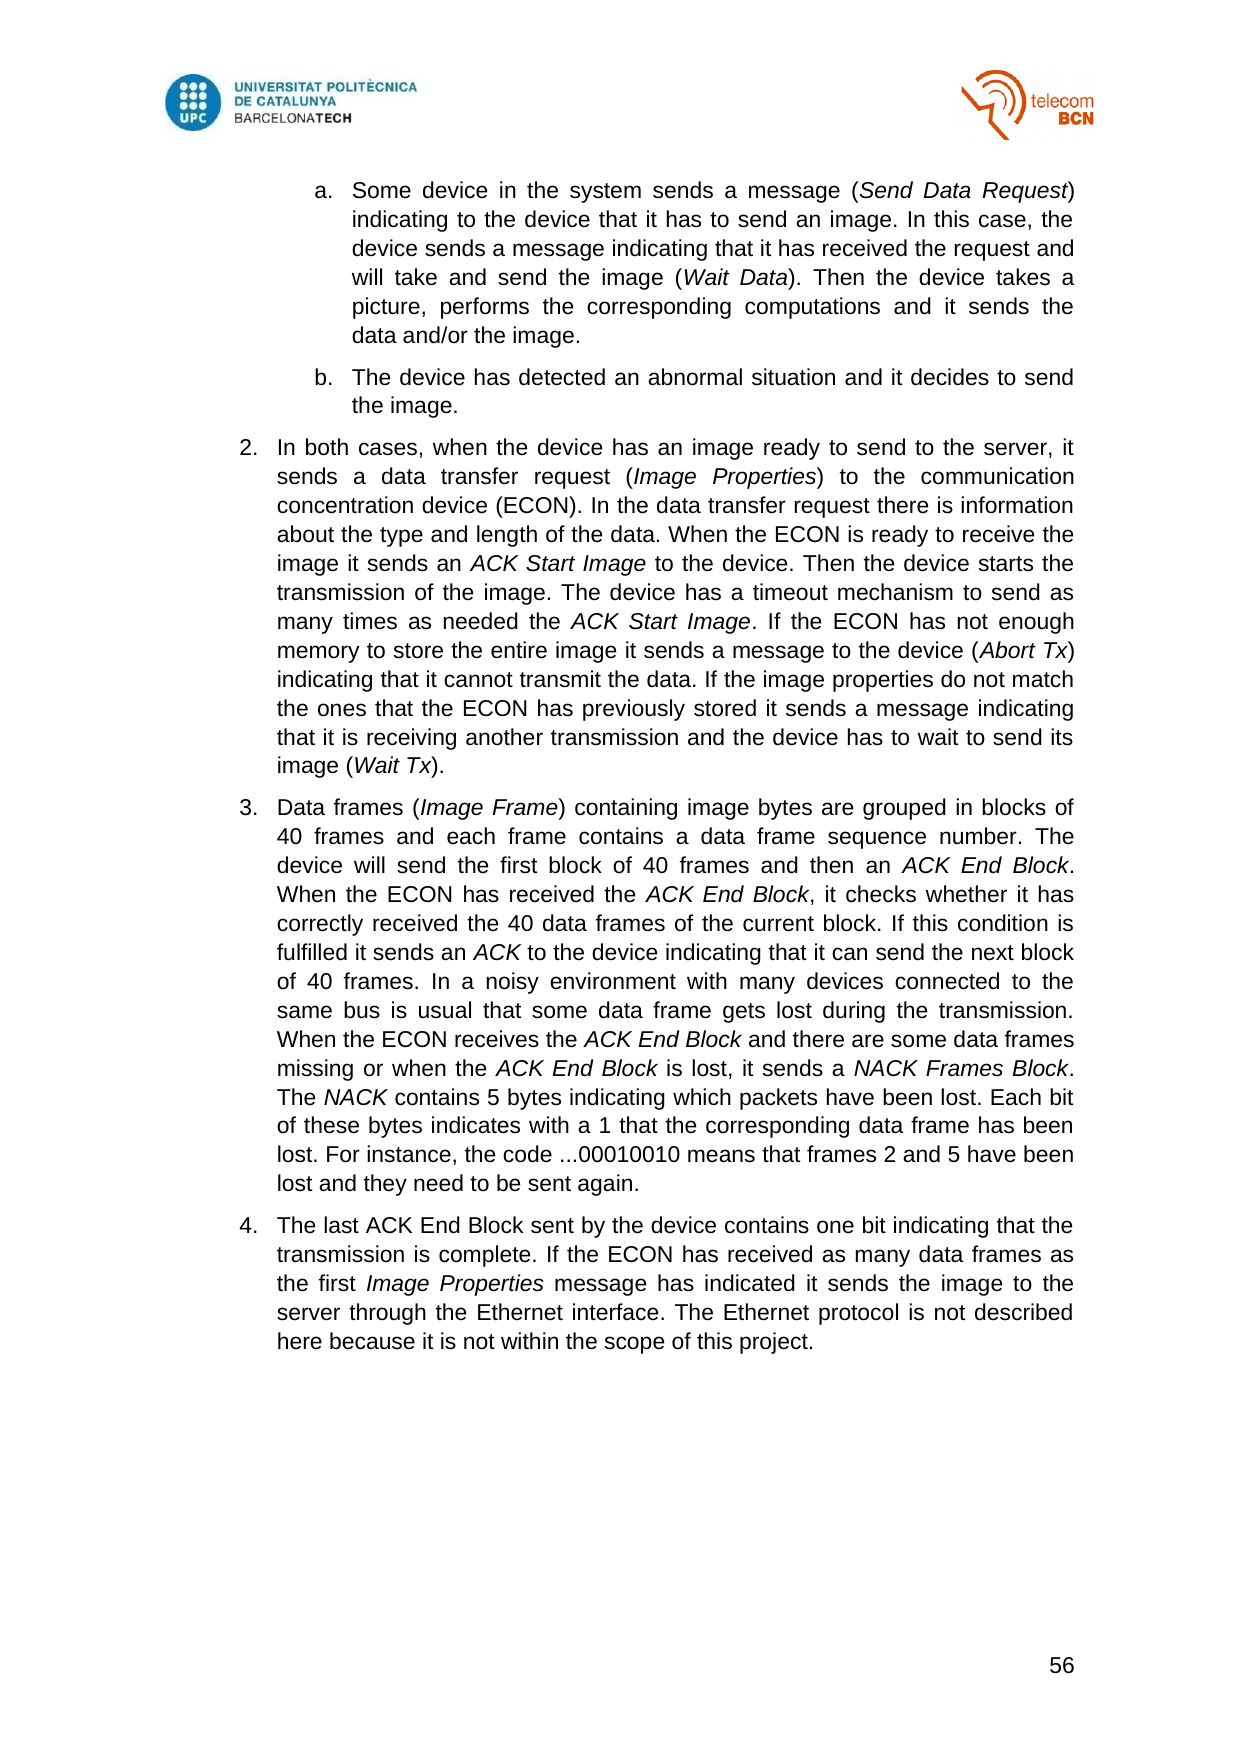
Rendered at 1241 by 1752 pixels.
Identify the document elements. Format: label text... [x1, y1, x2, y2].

list The last ACK End Block sent by the device contains one bit indicating that the transmission is complete. If the ECON has received as many data frames as the first Image Properties message has indicated it sends the image to the server through the Ethernet interface. The Ethernet protocol is not described here because it is not within the scope of this project. [239, 1212, 1075, 1354]
list The device has detected an abnormal situation and it decides to send the image. [314, 363, 1075, 419]
list In both cases, when the device has an image ready to send to the server, it sends a data transfer request (Image Properties) to the communication concentration device (ECON). In the data transfer request there is information about the type and length of the data. When the ECON is ready to receive the image it sends an ACK Start Image to the device. Then the device starts the transmission of the image. The device has a timeout mechanism to send as many times as needed the ACK Start Image. If the ECON has not enough memory to store the entire image it sends a message to the device (Abort Tx) indicating that it cannot transmit the data. If the image properties do not match the ones that the ECON has previously stored it sends a message indicating that it is receiving another transmission and the device has to wait to send its image (Wait Tx). [239, 434, 1075, 779]
picture [165, 74, 417, 131]
list Some device in the system sends a message (Send Data Request) indicating to the device that it has to send an image. In this case, the device sends a message indicating that it has received the request and will take and send the image (Wait Data). Then the device takes a picture, performs the corresponding computations and it sends the data and/or the image. [314, 177, 1075, 348]
picture [952, 64, 1097, 140]
list Data frames (Image Frame) containing image bytes are grouped in blocks of 40 frames and each frame contains a data frame sequence number. The device will send the first block of 40 frames and then an ACK End Block. When the ECON has received the ACK End Block, it checks whether it has correctly received the 40 data frames of the current block. If this condition is fulfilled it sends an ACK to the device indicating that it can send the next block of 40 frames. In a noisy environment with many devices connected to the same bus is usual that some data frame gets lost during the transmission. When the ECON receives the ACK End Block and there are some data frames missing or when the ACK End Block is lost, it sends a NACK Frames Block. The NACK contains 5 bytes indicating which packets have been lost. Each bit of these bytes indicates with a 1 that the corresponding data frame has been lost. For instance, the code ...00010010 means that frames 2 and 5 have been lost and they need to be sent again. [239, 794, 1075, 1197]
